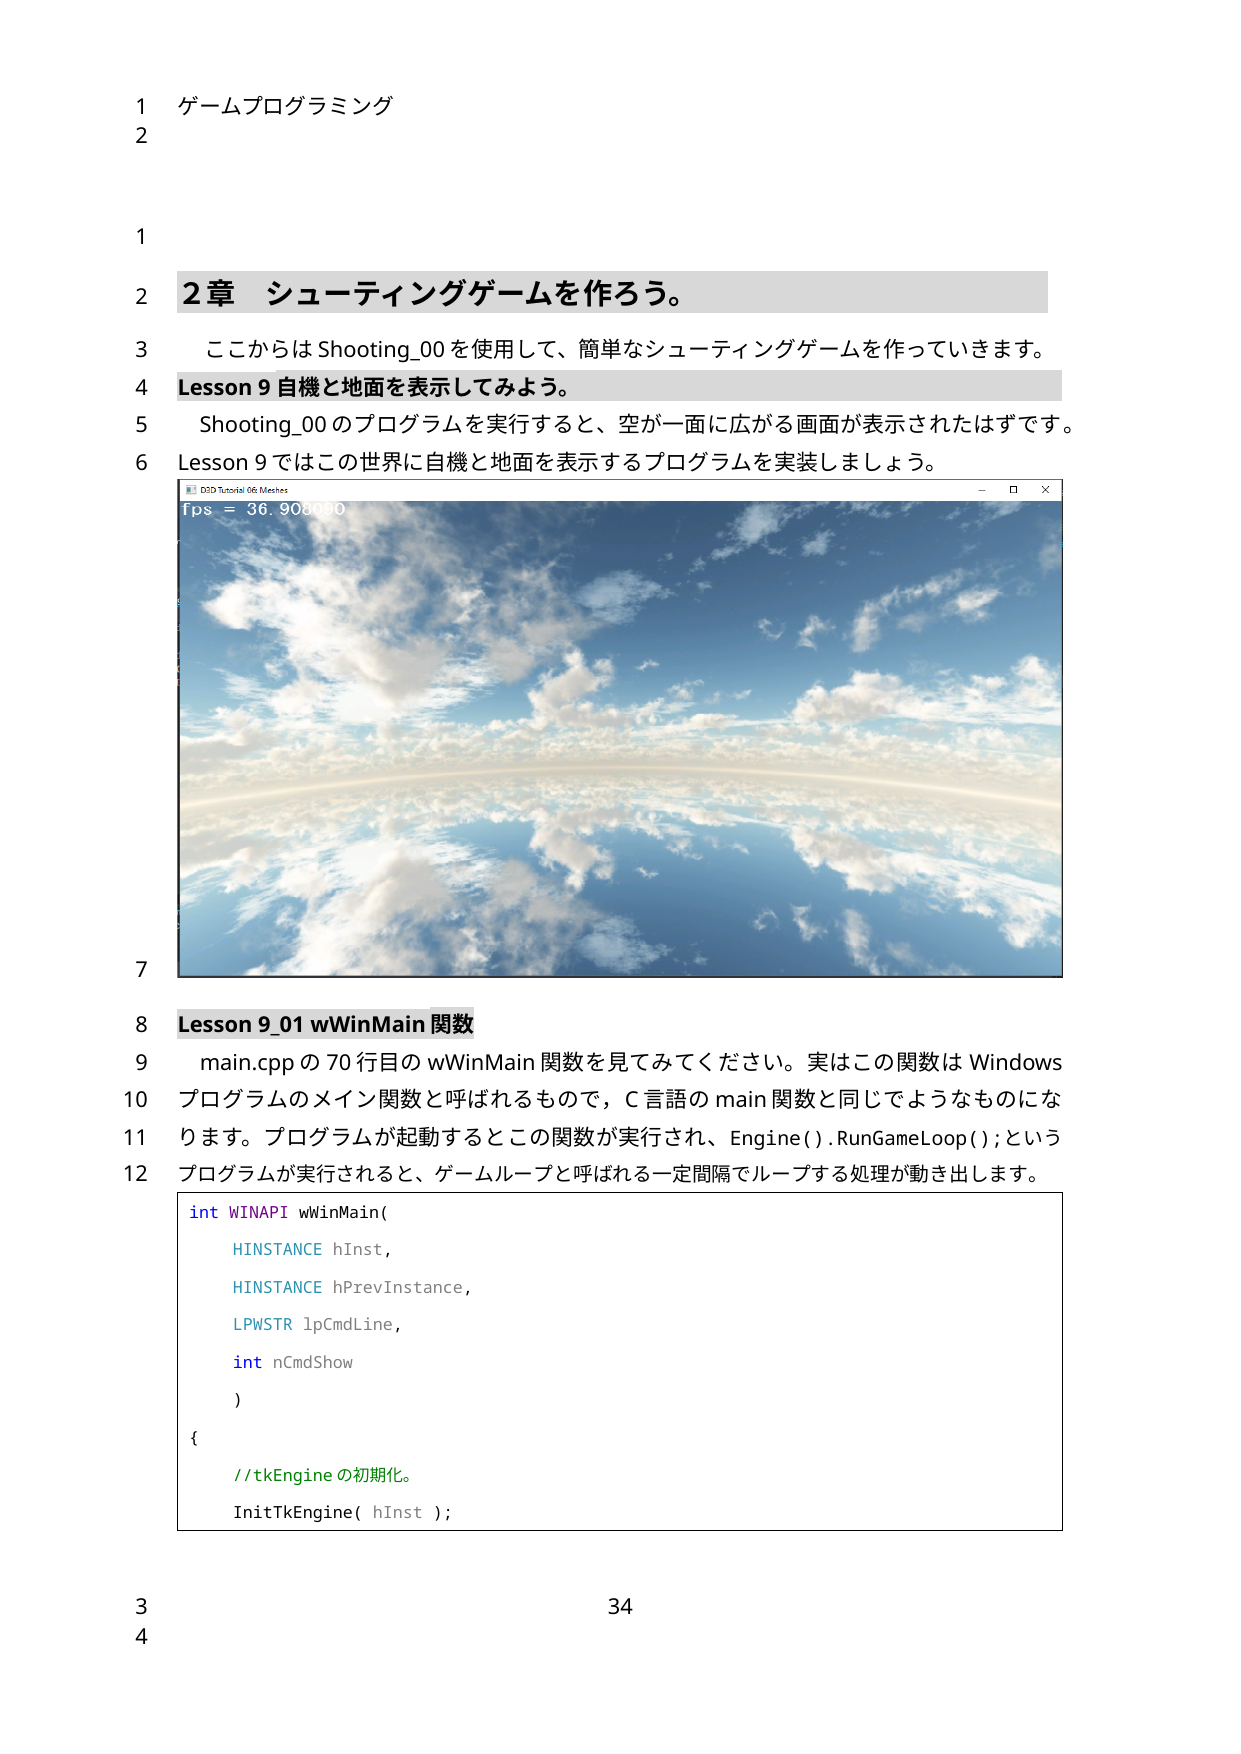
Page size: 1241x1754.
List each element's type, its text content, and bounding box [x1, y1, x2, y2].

text ２章 シューティングゲームを作ろう。 [177, 254, 1063, 329]
text ここからはShooting_00を使用して、簡単なシューティングゲームを作っていきます。 [177, 329, 1063, 367]
text Shooting_00のプログラムを実行すると、空が一面に広がる画面が表示されたはずです。Lesson 9ではこの世界に自機と地面を表示するプログラムを実装しましょう。 [177, 404, 1063, 479]
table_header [178, 1193, 1062, 1530]
text main.cppの70行目のwWinMain関数を見てみてください。実はこの関数はWindowsプログラムのメイン関数と呼ばれるもので，C言語のmain関数と同じでようなものになります。プログラムが起動するとこの関数が実行され、Engine().RunGameLoop();というプログラムが実行されると、ゲームループと呼ばれる一定間隔でループする処理が動き出します。 [177, 1042, 1063, 1192]
text Lesson 9_01 wWinMain関数 [177, 1004, 1063, 1042]
text Lesson 9 自機と地面を表示してみよう。 [177, 367, 1063, 404]
picture [177, 479, 1063, 978]
